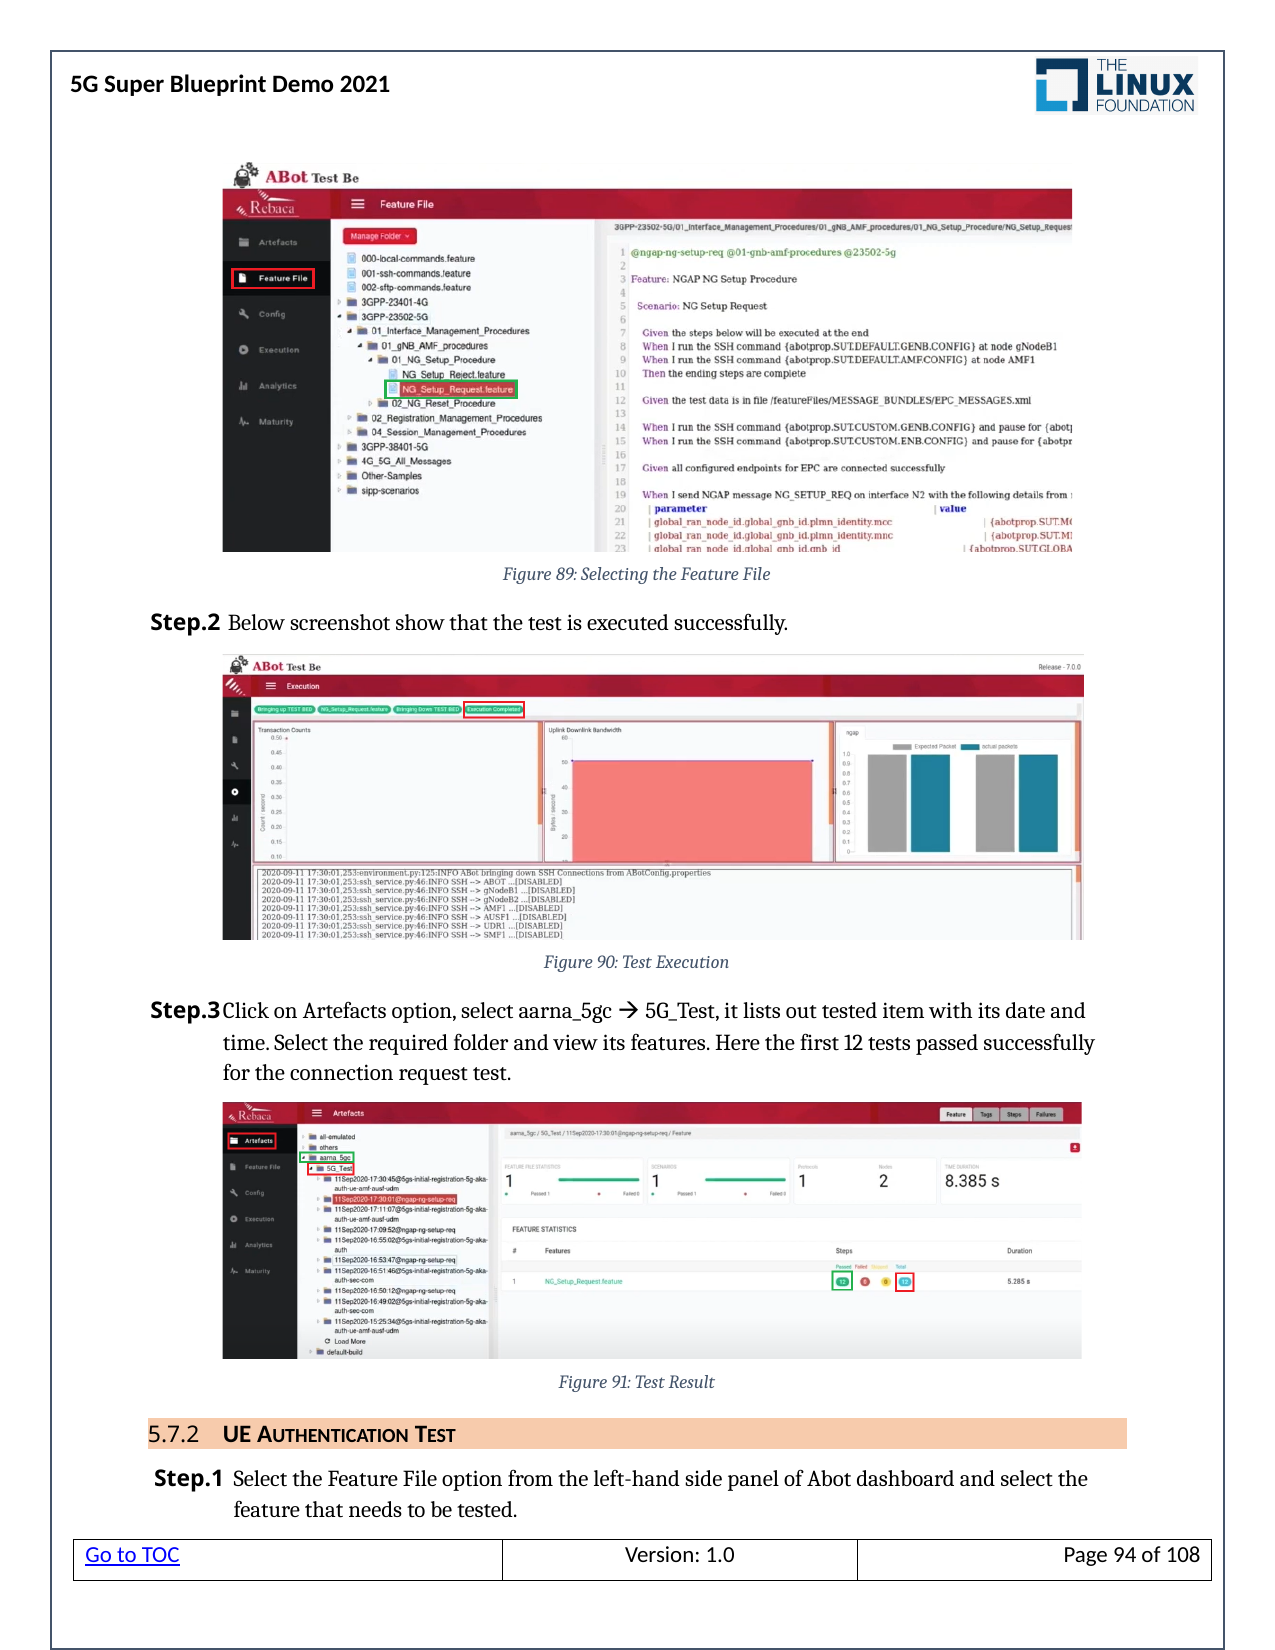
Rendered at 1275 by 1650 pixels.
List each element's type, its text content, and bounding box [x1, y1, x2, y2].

picture [222, 162, 1073, 552]
list Select the Feature File option from the left-hand side panel of Abot dashboard and select the feature that needs to be tested. [189, 1462, 1127, 1523]
text Figure 89: Selecting the Feature File [148, 564, 1127, 585]
list UE Authentication Test [148, 1418, 1127, 1449]
picture [222, 654, 1084, 940]
picture [1034, 56, 1199, 115]
text Figure 90: Test Execution [148, 952, 1127, 973]
text Figure 91: Test Result [148, 1371, 1127, 1393]
picture [222, 1102, 1082, 1359]
list Below screenshot show that the test is executed successfully. [185, 606, 1127, 637]
list Click on Artefacts option, select aarna_5gc 5G_Test, it lists out tested item with its date and time. Select the required folder and view its features. Here the first 12 tests passed successfully for the connection request test. [185, 994, 1127, 1086]
